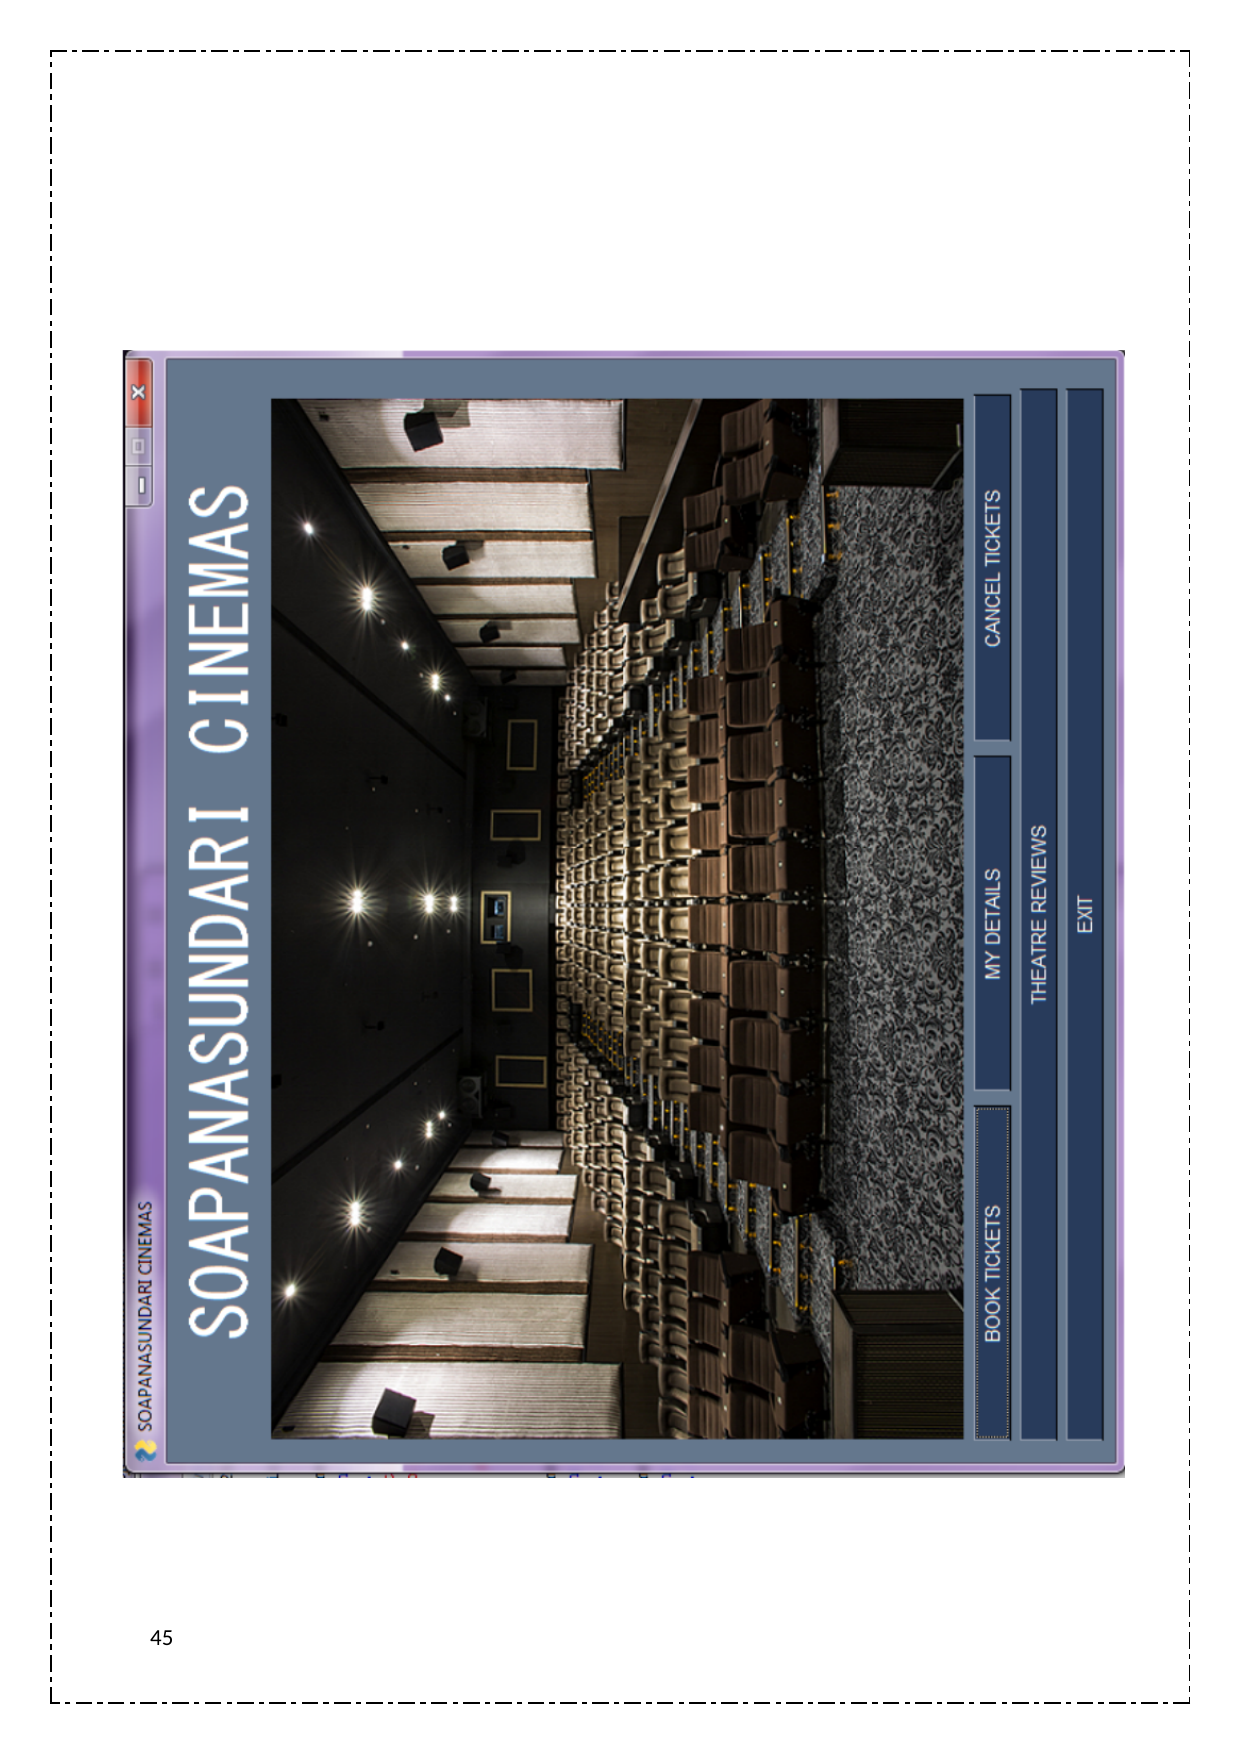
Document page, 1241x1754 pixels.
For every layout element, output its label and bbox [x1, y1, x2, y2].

picture [123, 351, 1124, 1477]
